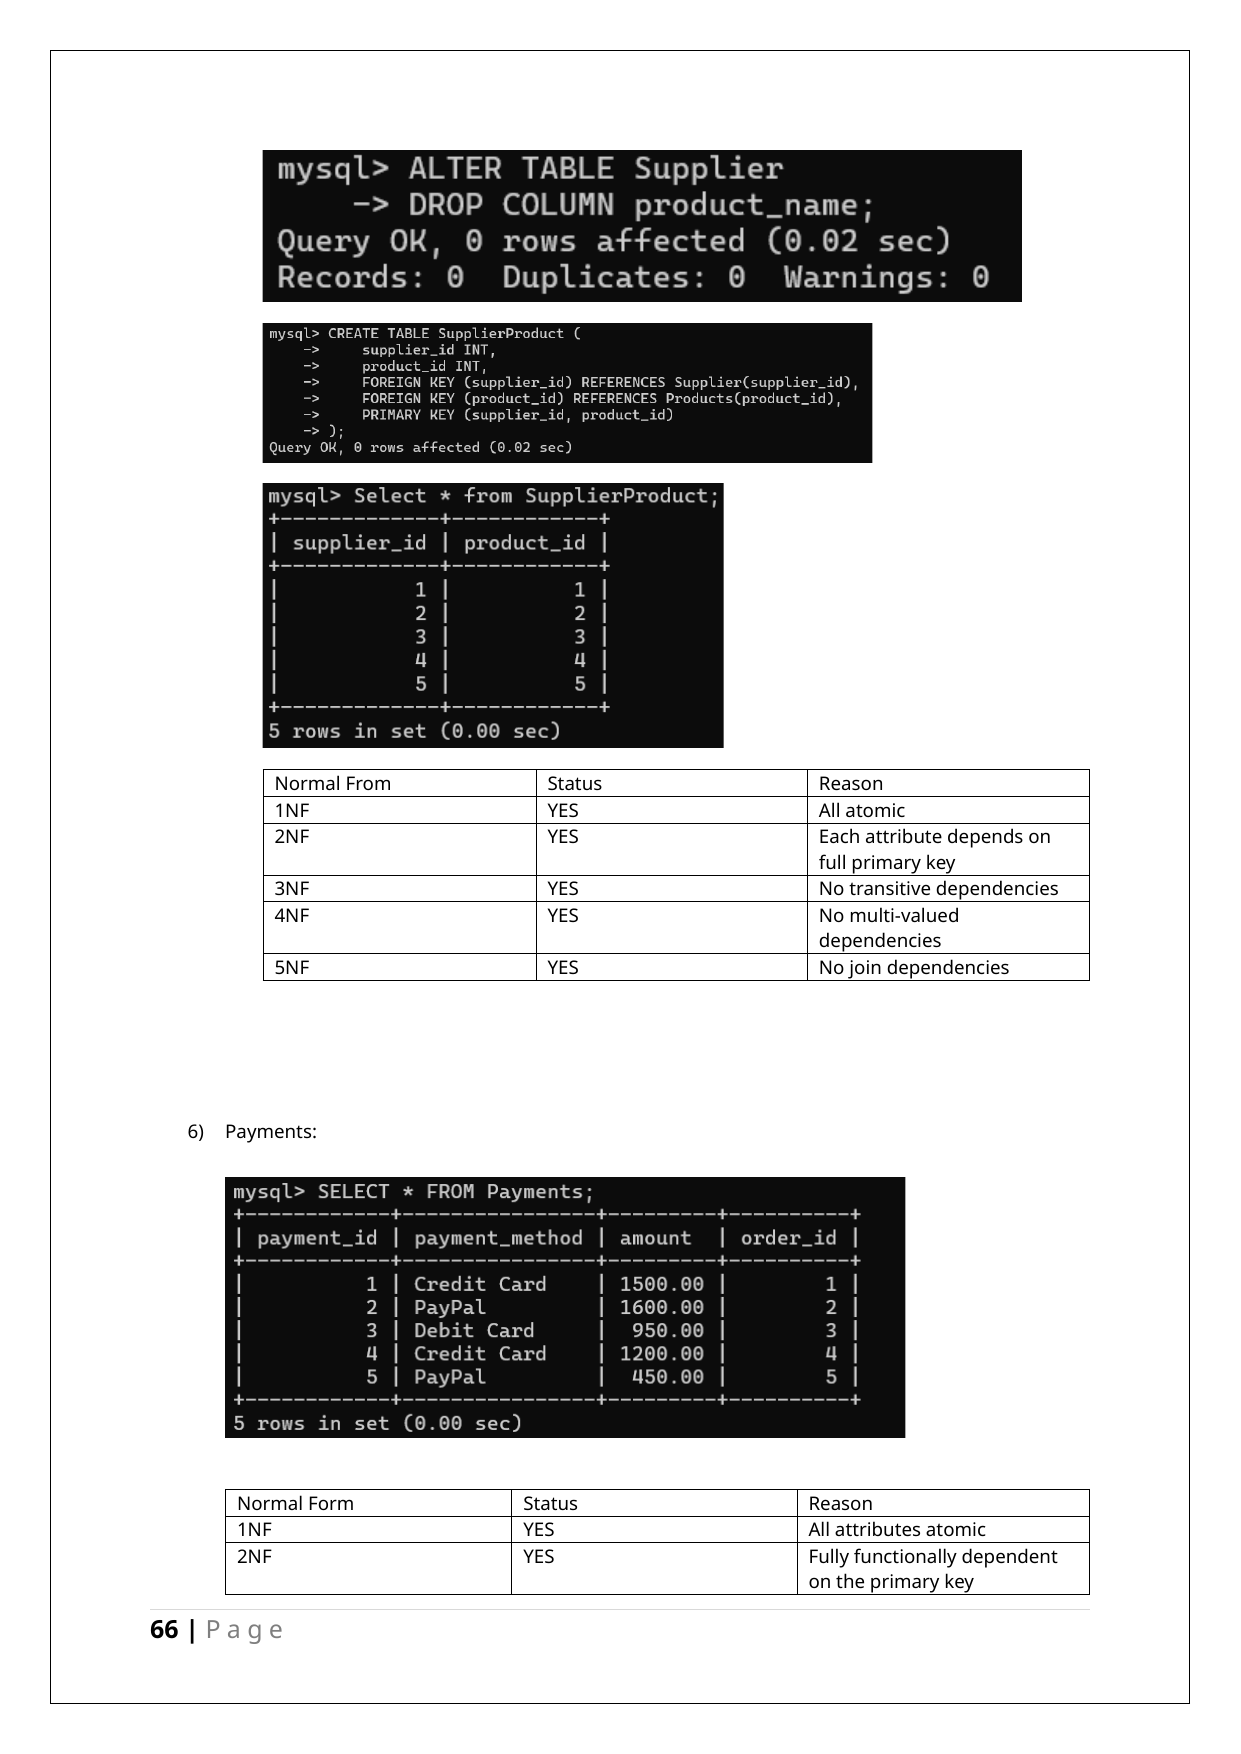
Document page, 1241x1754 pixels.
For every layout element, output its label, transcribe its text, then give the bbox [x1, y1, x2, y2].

table_cell YES [537, 954, 807, 980]
table_cell No transitive dependencies [808, 876, 1089, 901]
table_cell YES [537, 902, 807, 953]
table_cell YES [537, 797, 807, 822]
table_cell YES [512, 1517, 797, 1542]
table_cell No multi-valued dependencies [808, 902, 1089, 953]
table_header Reason [808, 770, 1089, 796]
table_cell No join dependencies [808, 954, 1089, 980]
table_cell Fully functionally dependent on the primary key [798, 1543, 1089, 1594]
picture [262, 323, 873, 463]
table_cell 2NF [226, 1543, 511, 1594]
table_cell All attributes atomic [798, 1517, 1089, 1542]
table_header Status [512, 1490, 797, 1516]
table_cell YES [512, 1543, 797, 1594]
table_cell YES [537, 824, 807, 874]
list Payments: [187, 1119, 1090, 1144]
table_cell 5NF [264, 954, 536, 980]
table_cell 4NF [264, 902, 536, 953]
table_header Normal Form [226, 1490, 511, 1516]
table_header Normal From [264, 770, 536, 796]
table_cell 3NF [264, 876, 536, 901]
table_cell Each attribute depends on full primary key [808, 824, 1089, 874]
table_cell YES [537, 876, 807, 901]
table_cell All atomic [808, 797, 1089, 822]
picture [225, 1177, 906, 1438]
table_cell 2NF [264, 824, 536, 874]
table_cell 1NF [264, 797, 536, 822]
table_cell 1NF [226, 1517, 511, 1542]
picture [262, 483, 724, 748]
table_header Reason [798, 1490, 1089, 1516]
picture [262, 150, 1022, 302]
table_header Status [537, 770, 807, 796]
